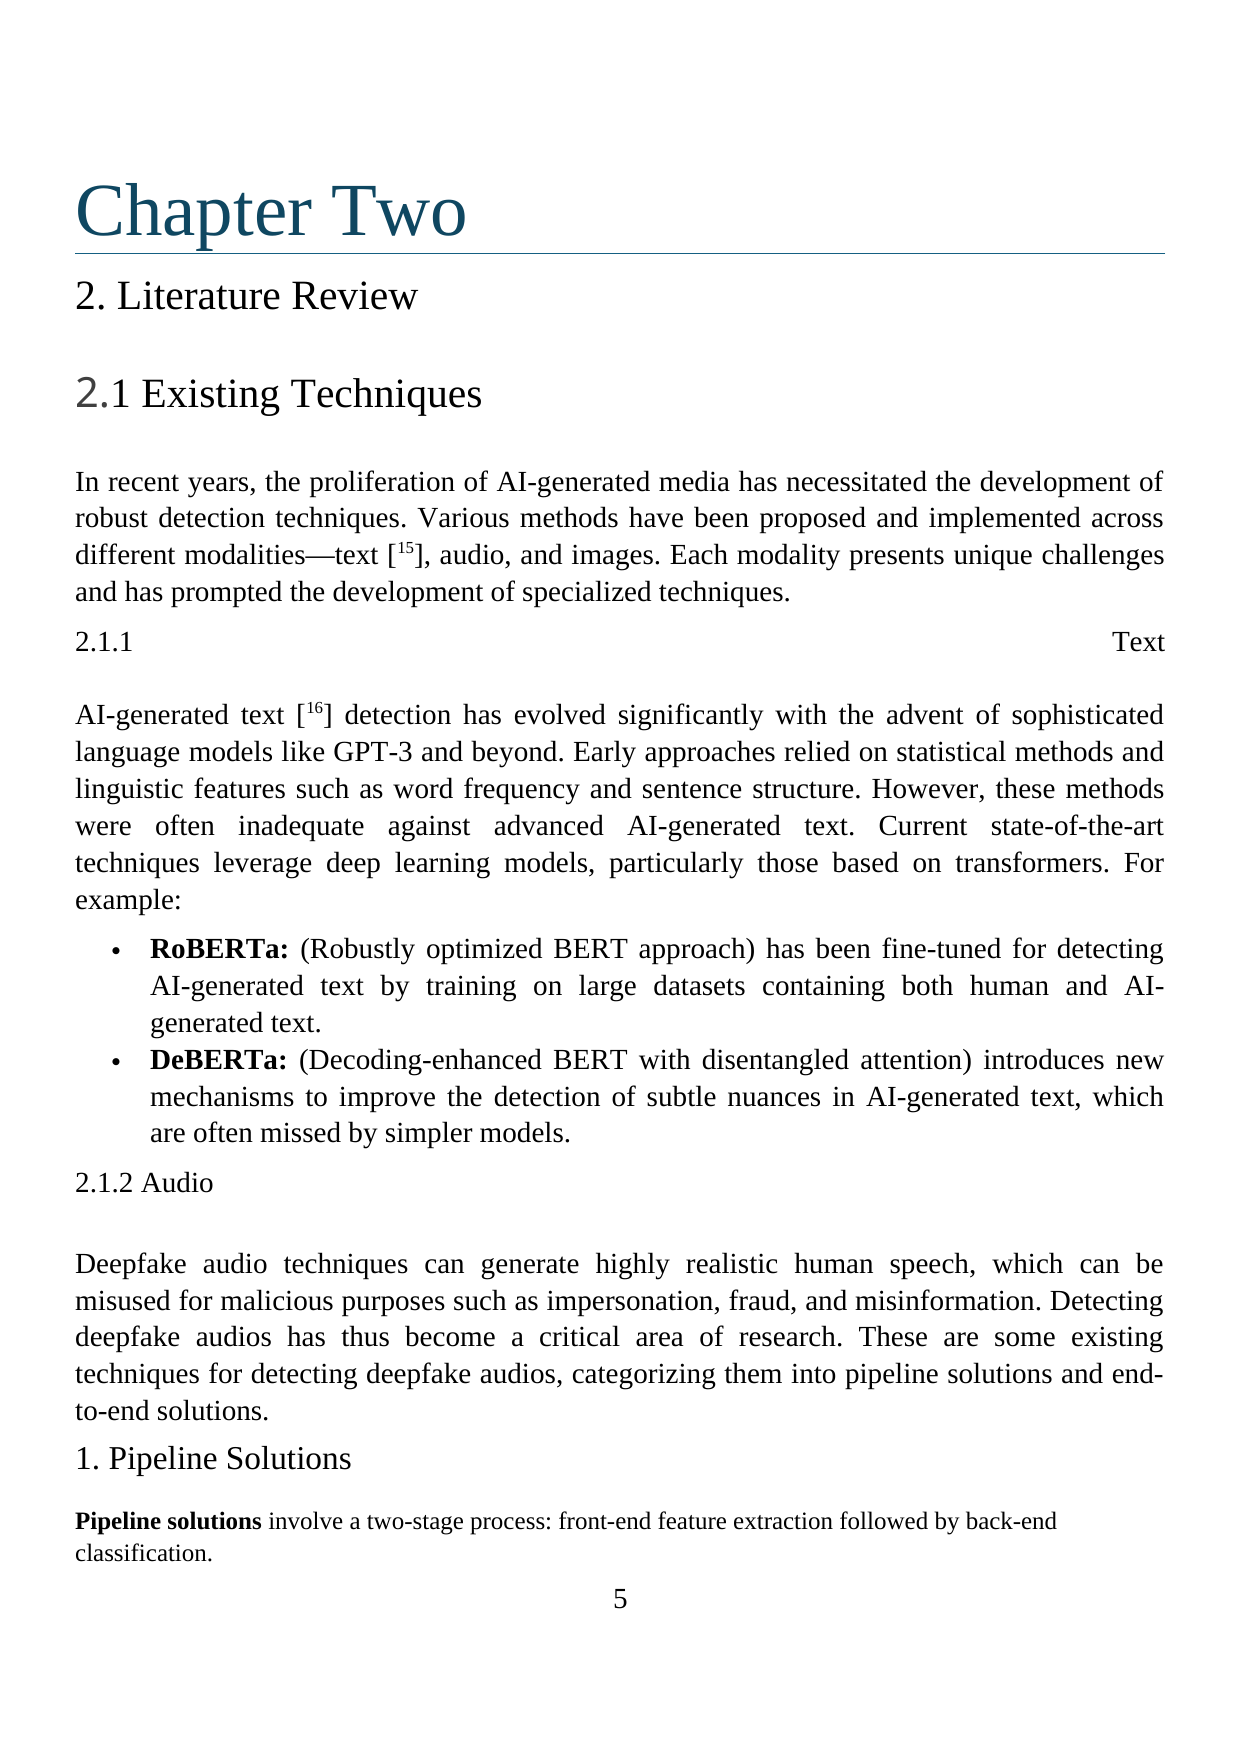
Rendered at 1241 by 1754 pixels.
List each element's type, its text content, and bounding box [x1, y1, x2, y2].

text AI-generated text [] detection has evolved significantly with the advent of sophisticated language models like GPT-3 and beyond. Early approaches relied on statistical methods and linguistic features such as word frequency and sentence structure. However, these methods were often inadequate against advanced AI-generated text. Current state-of-the-art techniques leverage deep learning models, particularly those based on transformers. For example: [75, 697, 1165, 915]
list DeBERTa: (Decoding-enhanced BERT with disentangled attention) introduces new mechanisms to improve the detection of subtle nuances in AI-generated text, which are often missed by simpler models. [112, 1042, 1165, 1149]
text Pipeline solutions involve a two-stage process: front-end feature extraction followed by back-end classification. [75, 1506, 1165, 1566]
subtitle 2.1 Existing Techniques [75, 363, 1165, 419]
subtitle Chapter Two [75, 165, 1165, 253]
subtitle Deepfake audio techniques can generate highly realistic human speech, which can be misused for malicious purposes such as impersonation, fraud, and misinformation. Detecting deepfake audios has thus become a critical area of research. These are some existing techniques for detecting deepfake audios, categorizing them into pipeline solutions and end-to-end solutions. [75, 1246, 1165, 1427]
subtitle 1. Pipeline Solutions [75, 1438, 1165, 1477]
subtitle 2.1.2 Audio [75, 1165, 1165, 1198]
subtitle 2.1.1 Text [75, 624, 1165, 694]
text In recent years, the proliferation of AI-generated media has necessitated the development of robust detection techniques. Various methods have been proposed and implemented across different modalities—text [], audio, and images. Each modality presents unique challenges and has prompted the development of specialized techniques. [75, 464, 1165, 608]
list RoBERTa: (Robustly optimized BERT approach) has been fine-tuned for detecting AI-generated text by training on large datasets containing both human and AI-generated text. [112, 931, 1165, 1038]
subtitle 2. Literature Review [75, 271, 1165, 319]
